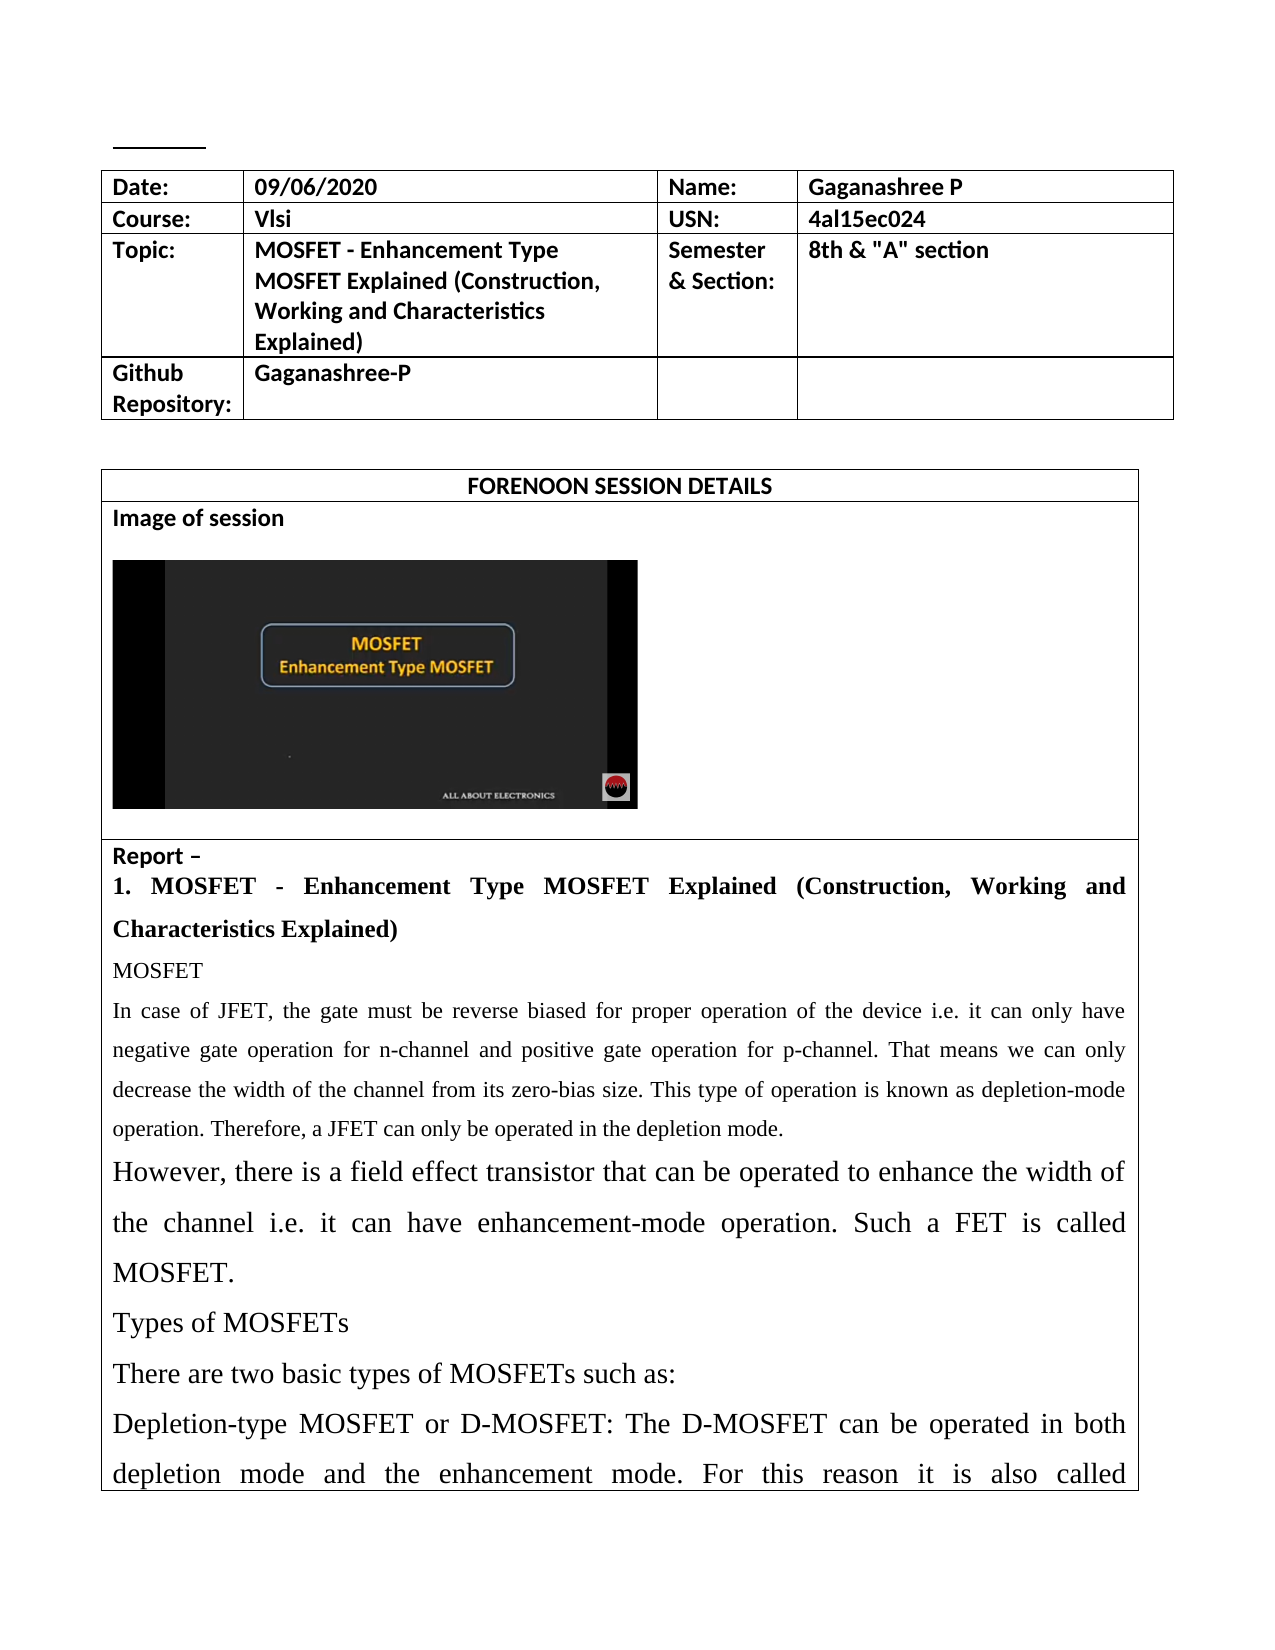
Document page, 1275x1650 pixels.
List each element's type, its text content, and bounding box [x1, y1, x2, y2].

table_cell 8th & "A" section [798, 234, 1173, 356]
table_cell Topic: [102, 234, 243, 356]
table_header FORENOON SESSION DETAILS [102, 470, 1138, 501]
table_cell Github Repository: [102, 358, 243, 418]
table_cell [658, 358, 797, 418]
table_cell Gaganashree-P [244, 358, 657, 418]
table_header Date: [102, 171, 243, 202]
table_cell 4al15ec024 [798, 203, 1173, 233]
table_header Gaganashree P [798, 171, 1173, 202]
table_cell Vlsi [244, 203, 657, 233]
table_cell USN: [658, 203, 797, 233]
table_cell [798, 358, 1173, 418]
table_cell Semester & Section: [658, 234, 797, 356]
table_header 09/06/2020 [244, 171, 657, 202]
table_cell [102, 840, 1138, 1490]
picture [112, 560, 638, 809]
table_cell Image of session [102, 502, 1138, 839]
table_header Name: [658, 171, 797, 202]
table_cell Course: [102, 203, 243, 233]
table_cell MOSFET - Enhancement Type MOSFET Explained (Construction, Working and Characteristics Explained) [244, 234, 657, 356]
